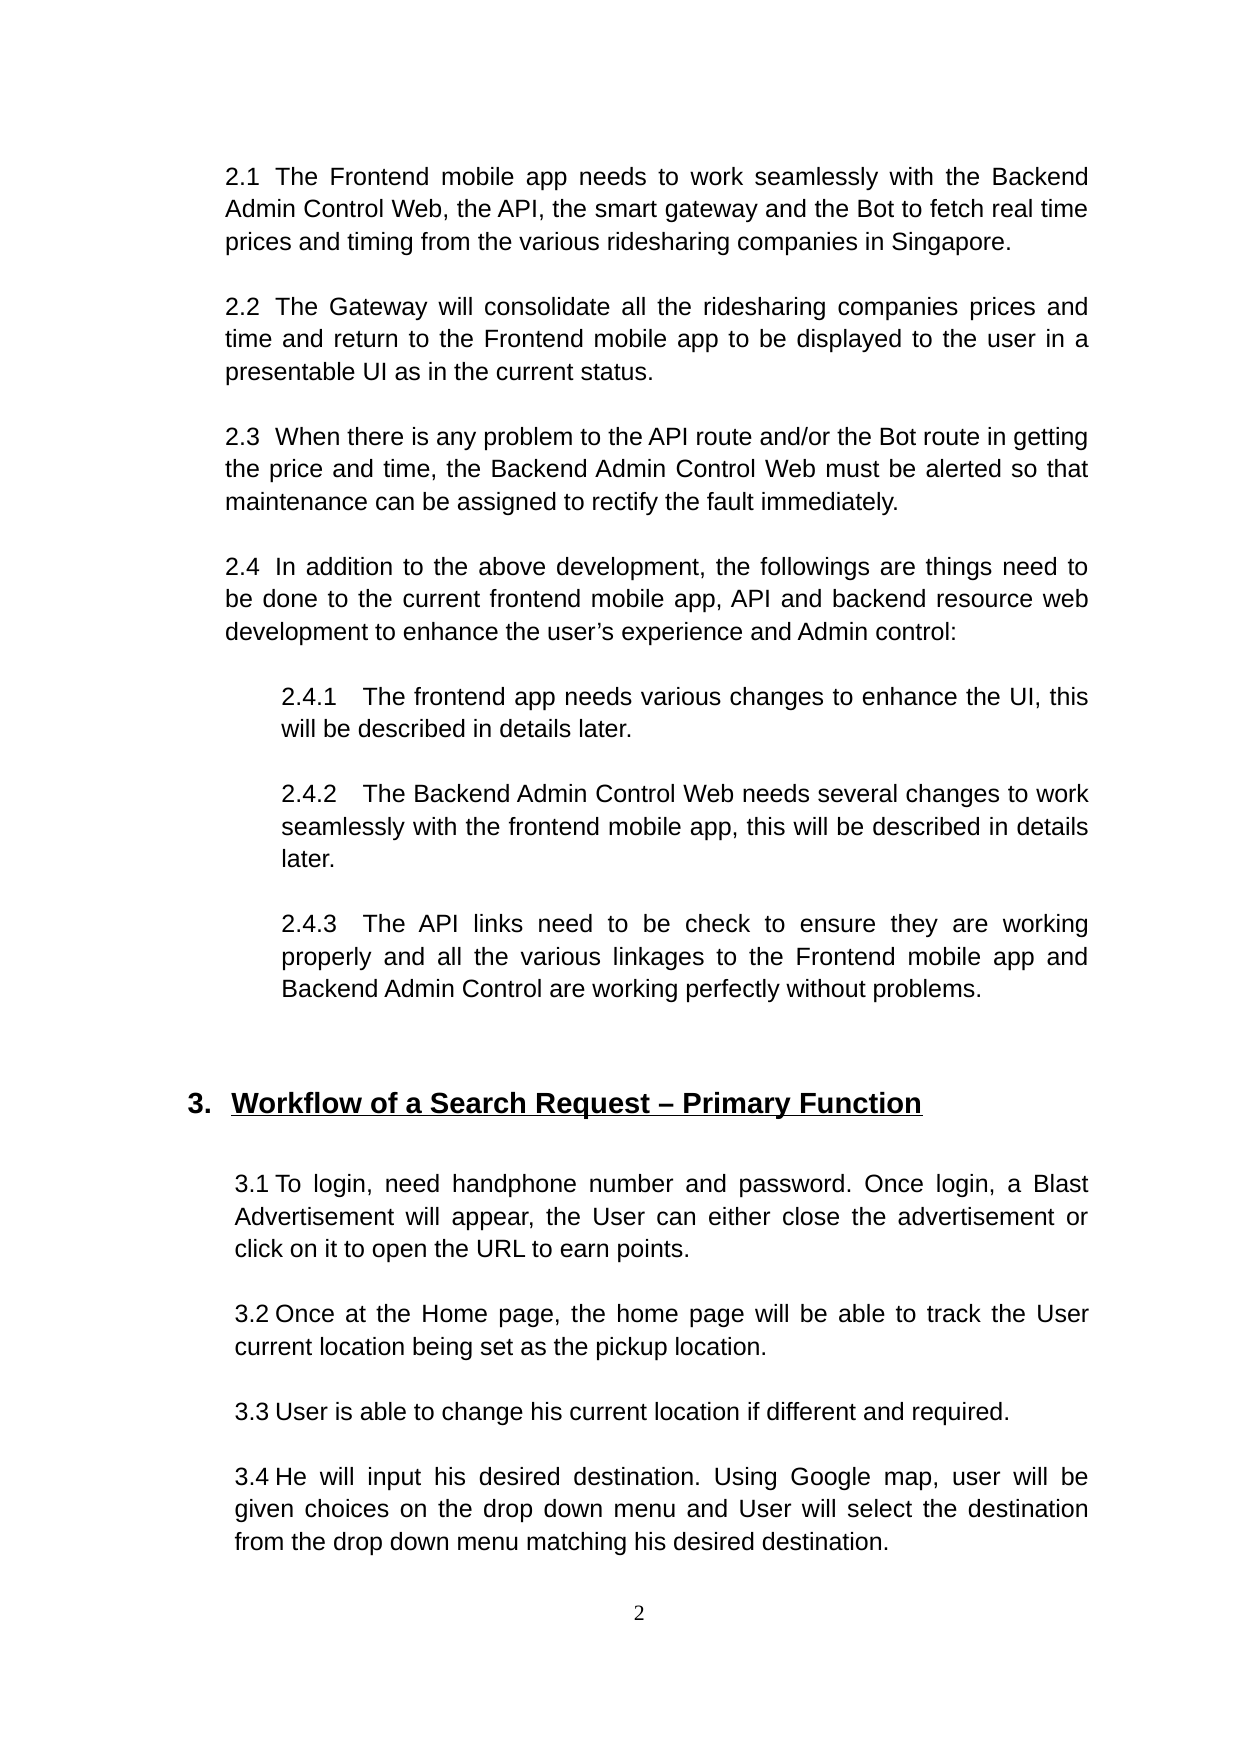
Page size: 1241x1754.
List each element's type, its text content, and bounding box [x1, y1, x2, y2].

list The Backend Admin Control Web needs several changes to work seamlessly with the frontend mobile app, this will be described in details later. [281, 777, 1090, 875]
list When there is any problem to the API route and/or the Bot route in getting the price and time, the Backend Admin Control Web must be alerted so that maintenance can be assigned to rectify the fault immediately. [225, 420, 1090, 517]
list The API links need to be check to ensure they are working properly and all the various linkages to the Frontend mobile app and Backend Admin Control are working perfectly without problems. [281, 907, 1090, 1005]
list User is able to change his current location if different and required. [234, 1395, 1090, 1427]
list The frontend app needs various changes to enhance the UI, this will be described in details later. [281, 680, 1090, 745]
list In addition to the above development, the followings are things need to be done to the current frontend mobile app, API and backend resource web development to enhance the user’s experience and Admin control: [225, 550, 1090, 647]
list Once at the Home page, the home page will be able to track the User current location being set as the pickup location. [234, 1297, 1090, 1362]
list The Gateway will consolidate all the ridesharing companies prices and time and return to the Frontend mobile app to be displayed to the user in a presentable UI as in the current status. [225, 290, 1090, 387]
list To login, need handphone number and password. Once login, a Blast Advertisement will appear, the User can either close the advertisement or click on it to open the URL to earn points. [234, 1167, 1090, 1265]
list The Frontend mobile app needs to work seamlessly with the Backend Admin Control Web, the API, the smart gateway and the Bot to fetch real time prices and timing from the various ridesharing companies in Singapore. [225, 160, 1090, 257]
list He will input his desired destination. Using Google map, user will be given choices on the drop down menu and User will select the destination from the drop down menu matching his desired destination. [234, 1460, 1090, 1557]
list Workflow of a Search Request – Primary Function [187, 1070, 1090, 1135]
